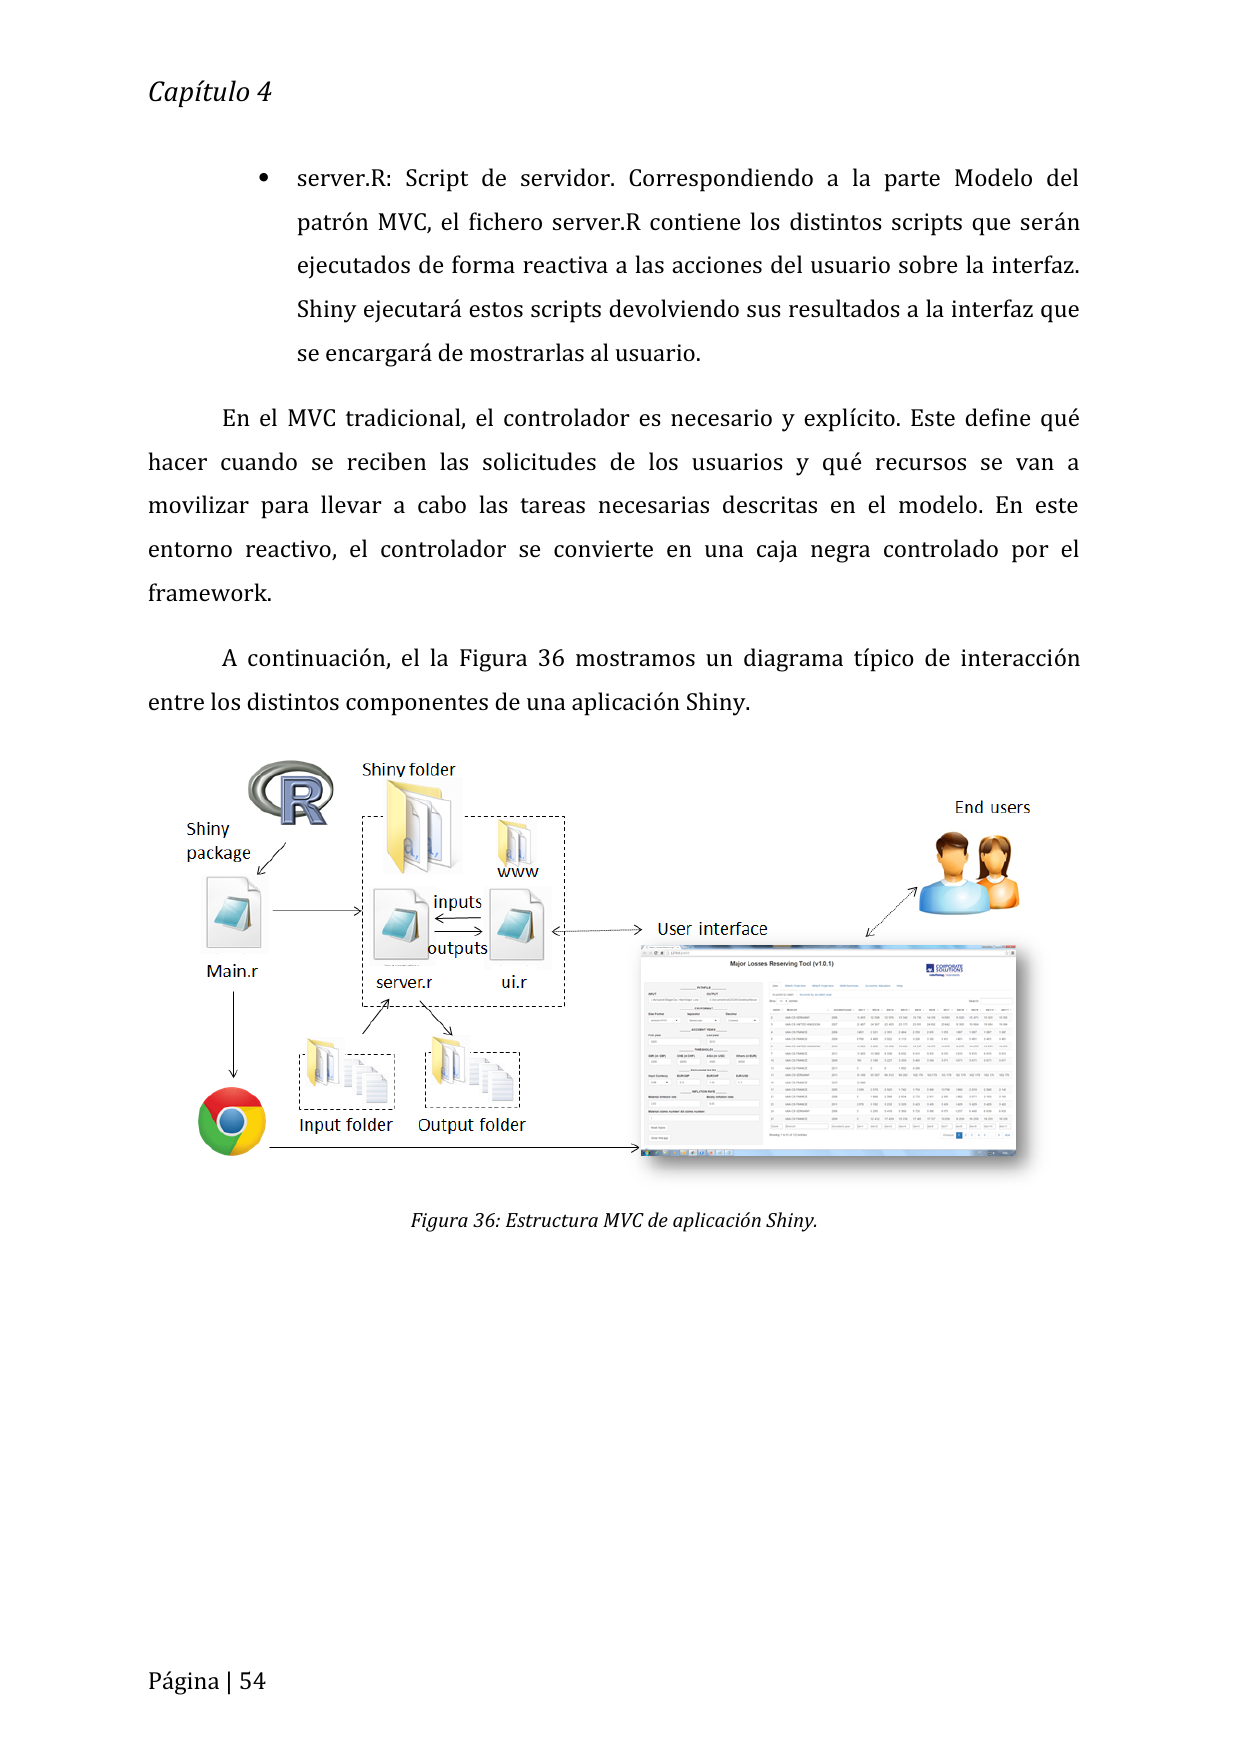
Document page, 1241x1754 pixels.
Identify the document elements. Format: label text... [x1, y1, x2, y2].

picture [175, 751, 1054, 1194]
list server.R: Script de servidor. Correspondiendo a la parte Modelo del patrón MVC, el fichero server.R contiene los distintos scripts que serán ejecutados de forma reactiva a las acciones del usuario sobre la interfaz. Shiny ejecutará estos scripts devolviendo sus resultados a la interfaz que se encargará de mostrarlas al usuario. [259, 162, 1081, 367]
text En el MVC tradicional, el controlador es necesario y explícito. Este define qué hacer cuando se reciben las solicitudes de los usuarios y qué recursos se van a movilizar para llevar a cabo las tareas necesarias descritas en el modelo. En este entorno reactivo, el controlador se convierte en una caja negra controlado por el framework. [148, 402, 1081, 607]
